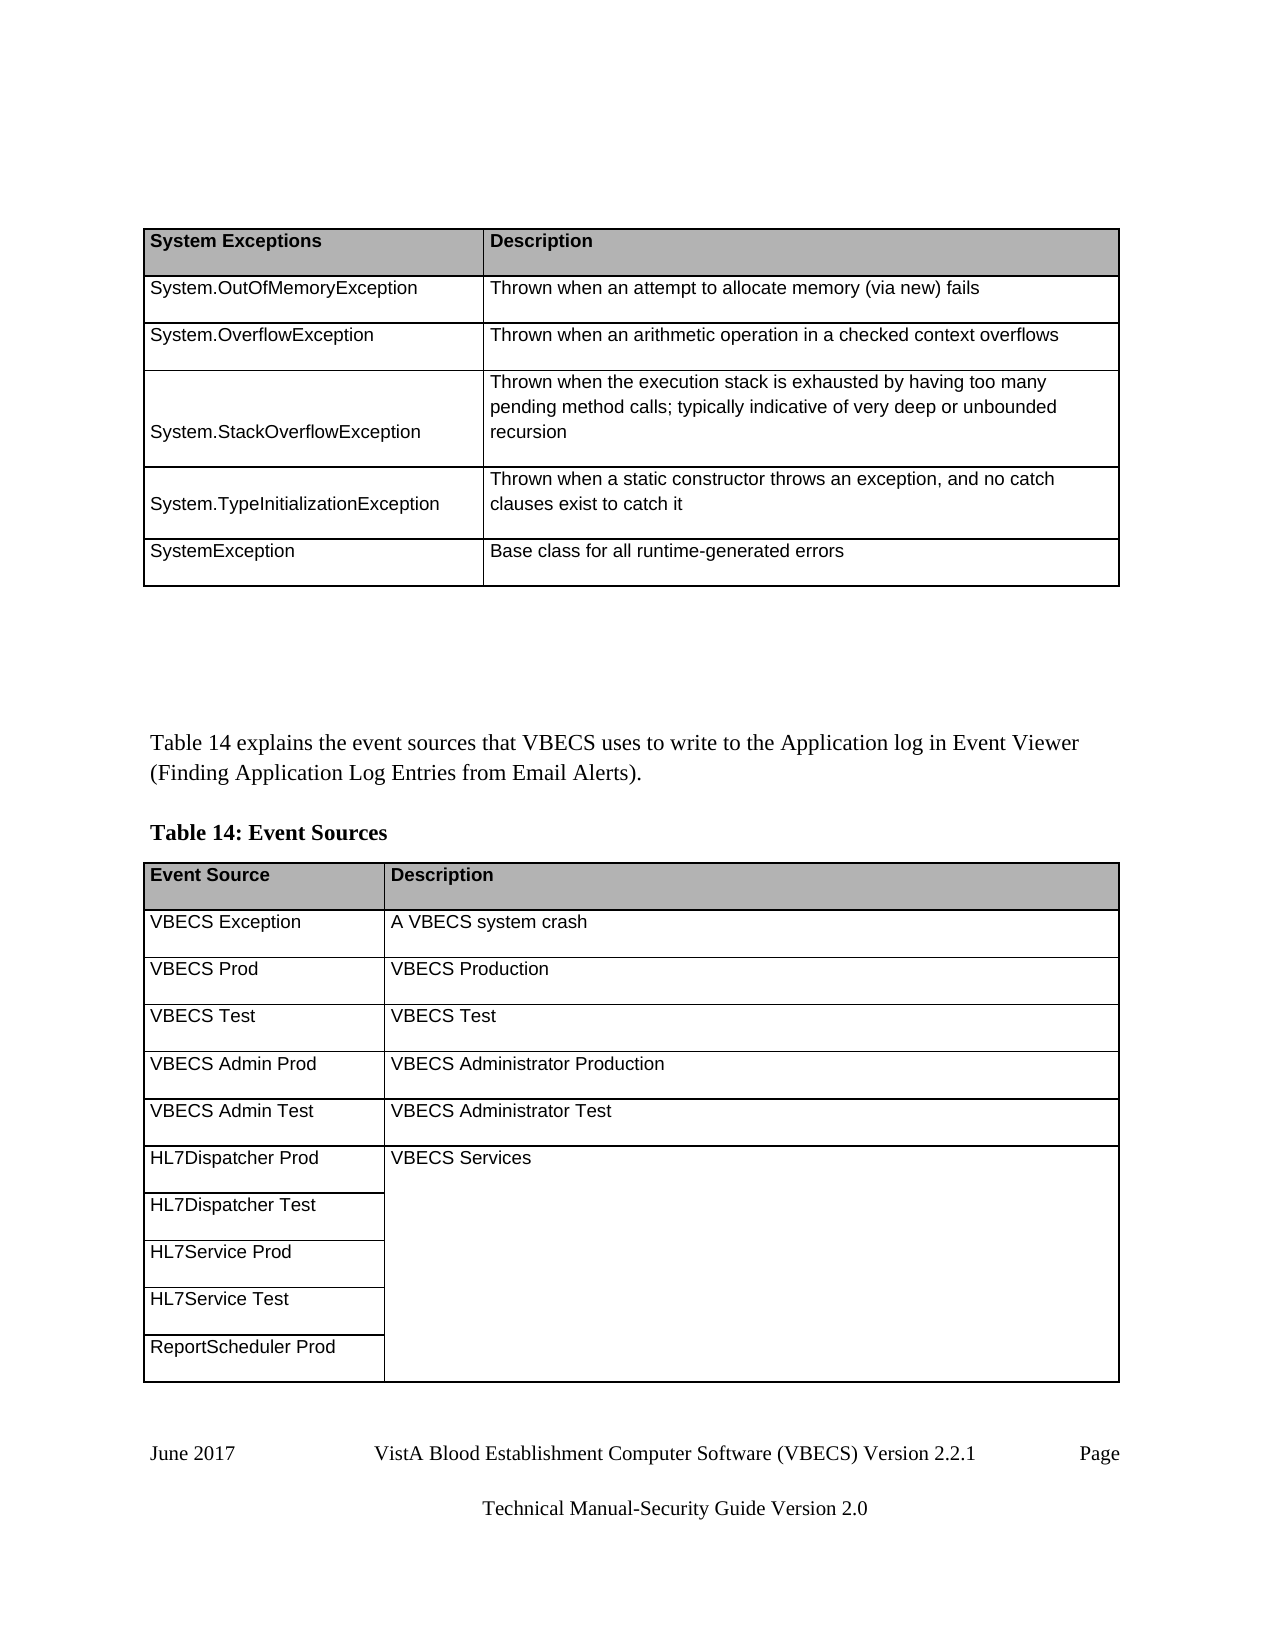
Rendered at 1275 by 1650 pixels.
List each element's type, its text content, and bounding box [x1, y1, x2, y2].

text Table 14: Event Sources [150, 819, 1125, 846]
table_cell Base class for all runtime-generated errors [484, 540, 1118, 585]
table_header Description [484, 230, 1118, 275]
table_cell VBECS Test [385, 1005, 1118, 1051]
table_cell VBECS Exception [145, 911, 384, 956]
table_cell VBECS Prod [145, 958, 384, 1003]
table_cell ReportScheduler Prod [145, 1336, 384, 1381]
table_cell VBECS Admin Prod [145, 1052, 384, 1098]
table_cell HL7Dispatcher Prod [145, 1147, 384, 1192]
text Table 14 explains the event sources that VBECS uses to write to the Application log in Event Viewer (Finding Application Log Entries from Email Alerts). DR 4881 [150, 729, 1125, 785]
table_cell System.OverflowException [145, 324, 483, 369]
table_cell VBECS Production [385, 958, 1118, 1003]
table_cell HL7Service Test [145, 1288, 384, 1334]
table_cell HL7Service Prod [145, 1241, 384, 1287]
table_header Event Source [145, 864, 384, 909]
table_cell SystemException [145, 540, 483, 585]
table_cell System.OutOfMemoryException [145, 277, 483, 322]
table_cell Thrown when an attempt to allocate memory (via new) fails [484, 277, 1118, 322]
table_cell HL7Dispatcher Test [145, 1194, 384, 1239]
table_cell Thrown when an arithmetic operation in a checked context overflows [484, 324, 1118, 369]
table_header Description [385, 864, 1118, 909]
table_cell VBECS Administrator Test [385, 1100, 1118, 1145]
table_cell VBECS Admin Test [145, 1100, 384, 1145]
table_cell Thrown when the execution stack is exhausted by having too many pending method calls; typically indicative of very deep or unbounded recursion [484, 371, 1118, 466]
table_cell A VBECS system crash [385, 911, 1118, 956]
table_cell System.StackOverflowException [145, 371, 483, 466]
table_cell Thrown when a static constructor throws an exception, and no catch clauses exist to catch it [484, 468, 1118, 538]
table_header System Exceptions [145, 230, 483, 275]
table_cell VBECS Test [145, 1005, 384, 1051]
table_cell System.TypeInitializationException [145, 468, 483, 538]
table_cell VBECS Administrator Production [385, 1052, 1118, 1098]
table_cell VBECS Services [385, 1147, 1118, 1381]
